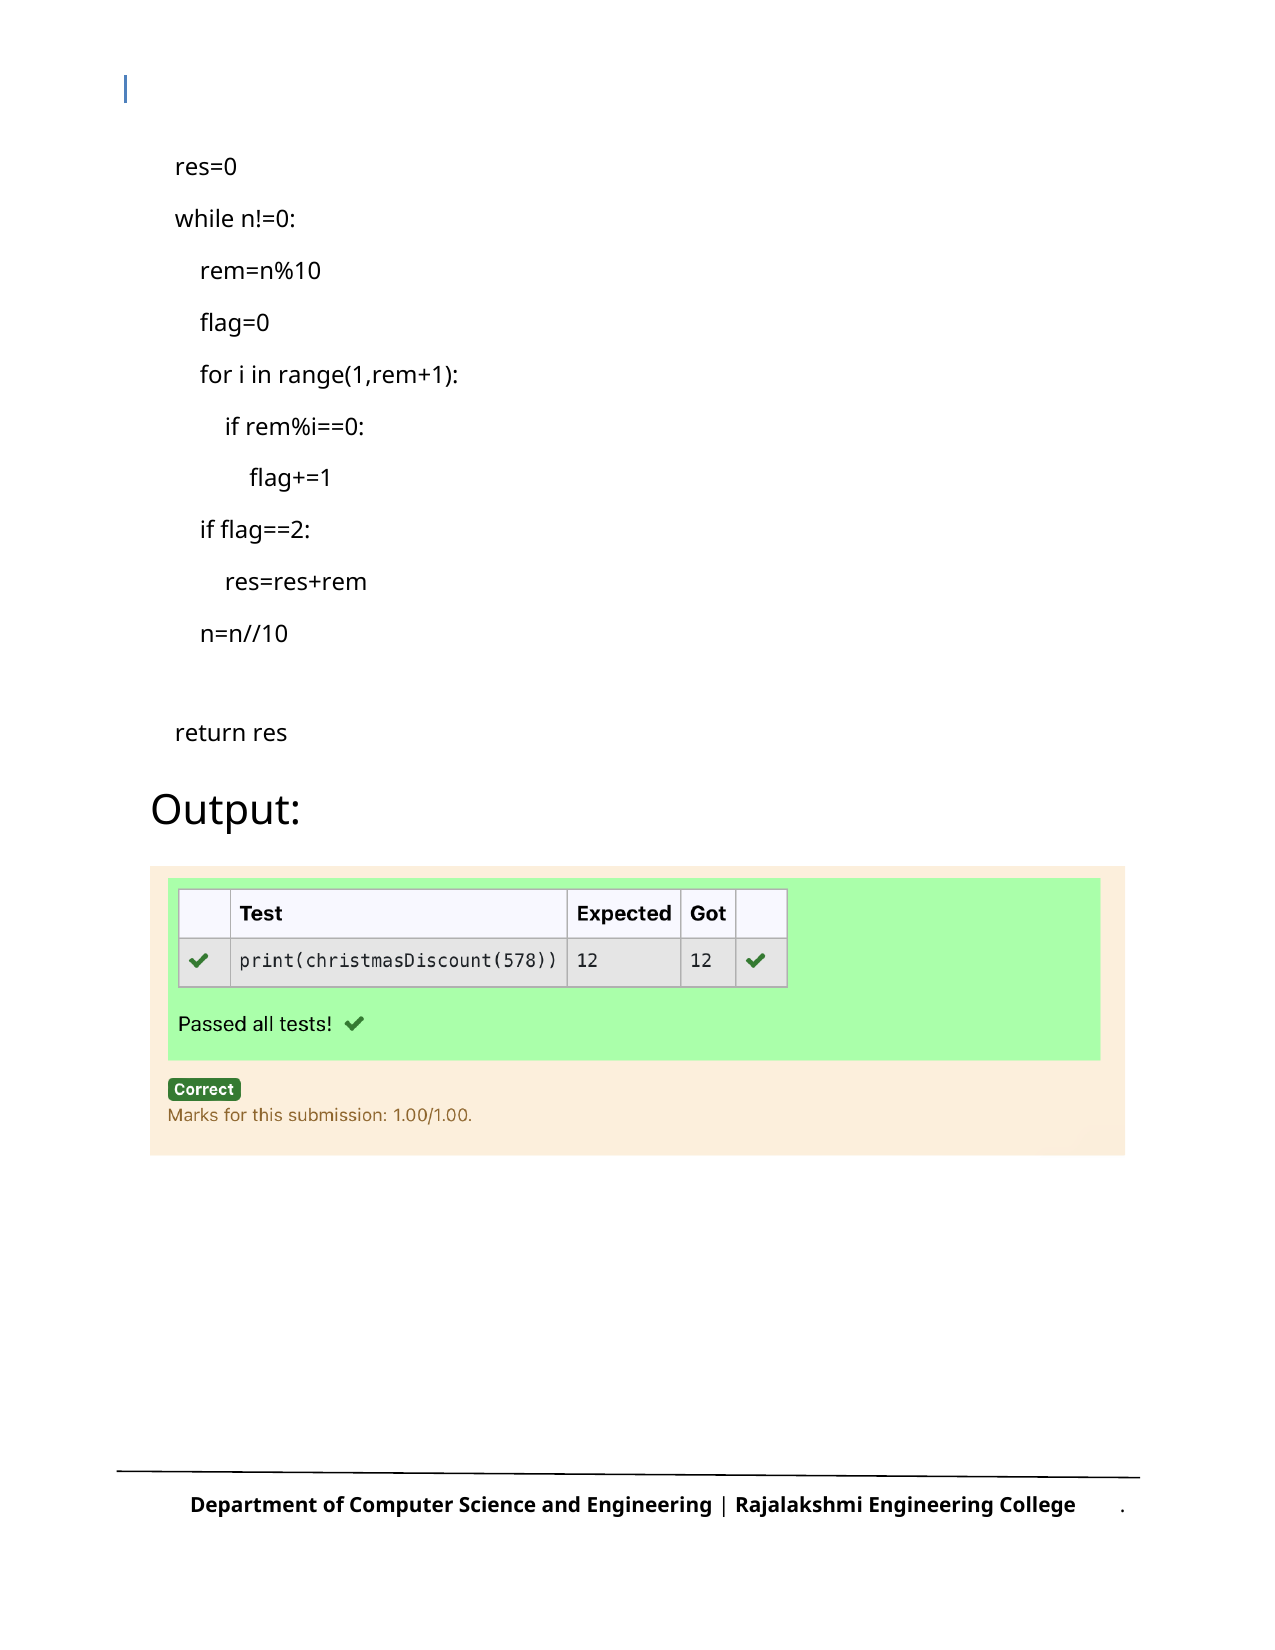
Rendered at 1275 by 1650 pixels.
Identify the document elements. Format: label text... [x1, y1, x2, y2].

text flag=0 [150, 306, 1125, 338]
text n=n//10 [150, 617, 1125, 649]
text if rem%i==0: [150, 409, 1125, 442]
text for i in range(1,rem+1): [150, 357, 1125, 390]
text while n!=0: [150, 202, 1125, 234]
text return res [150, 716, 1125, 748]
text flag+=1 [150, 461, 1125, 494]
text res=0 [150, 150, 1125, 183]
text Output: [150, 780, 1125, 837]
picture [150, 866, 1125, 1158]
text if flag==2: [150, 513, 1125, 546]
text res=res+rem [150, 565, 1125, 598]
text rem=n%10 [150, 254, 1125, 286]
